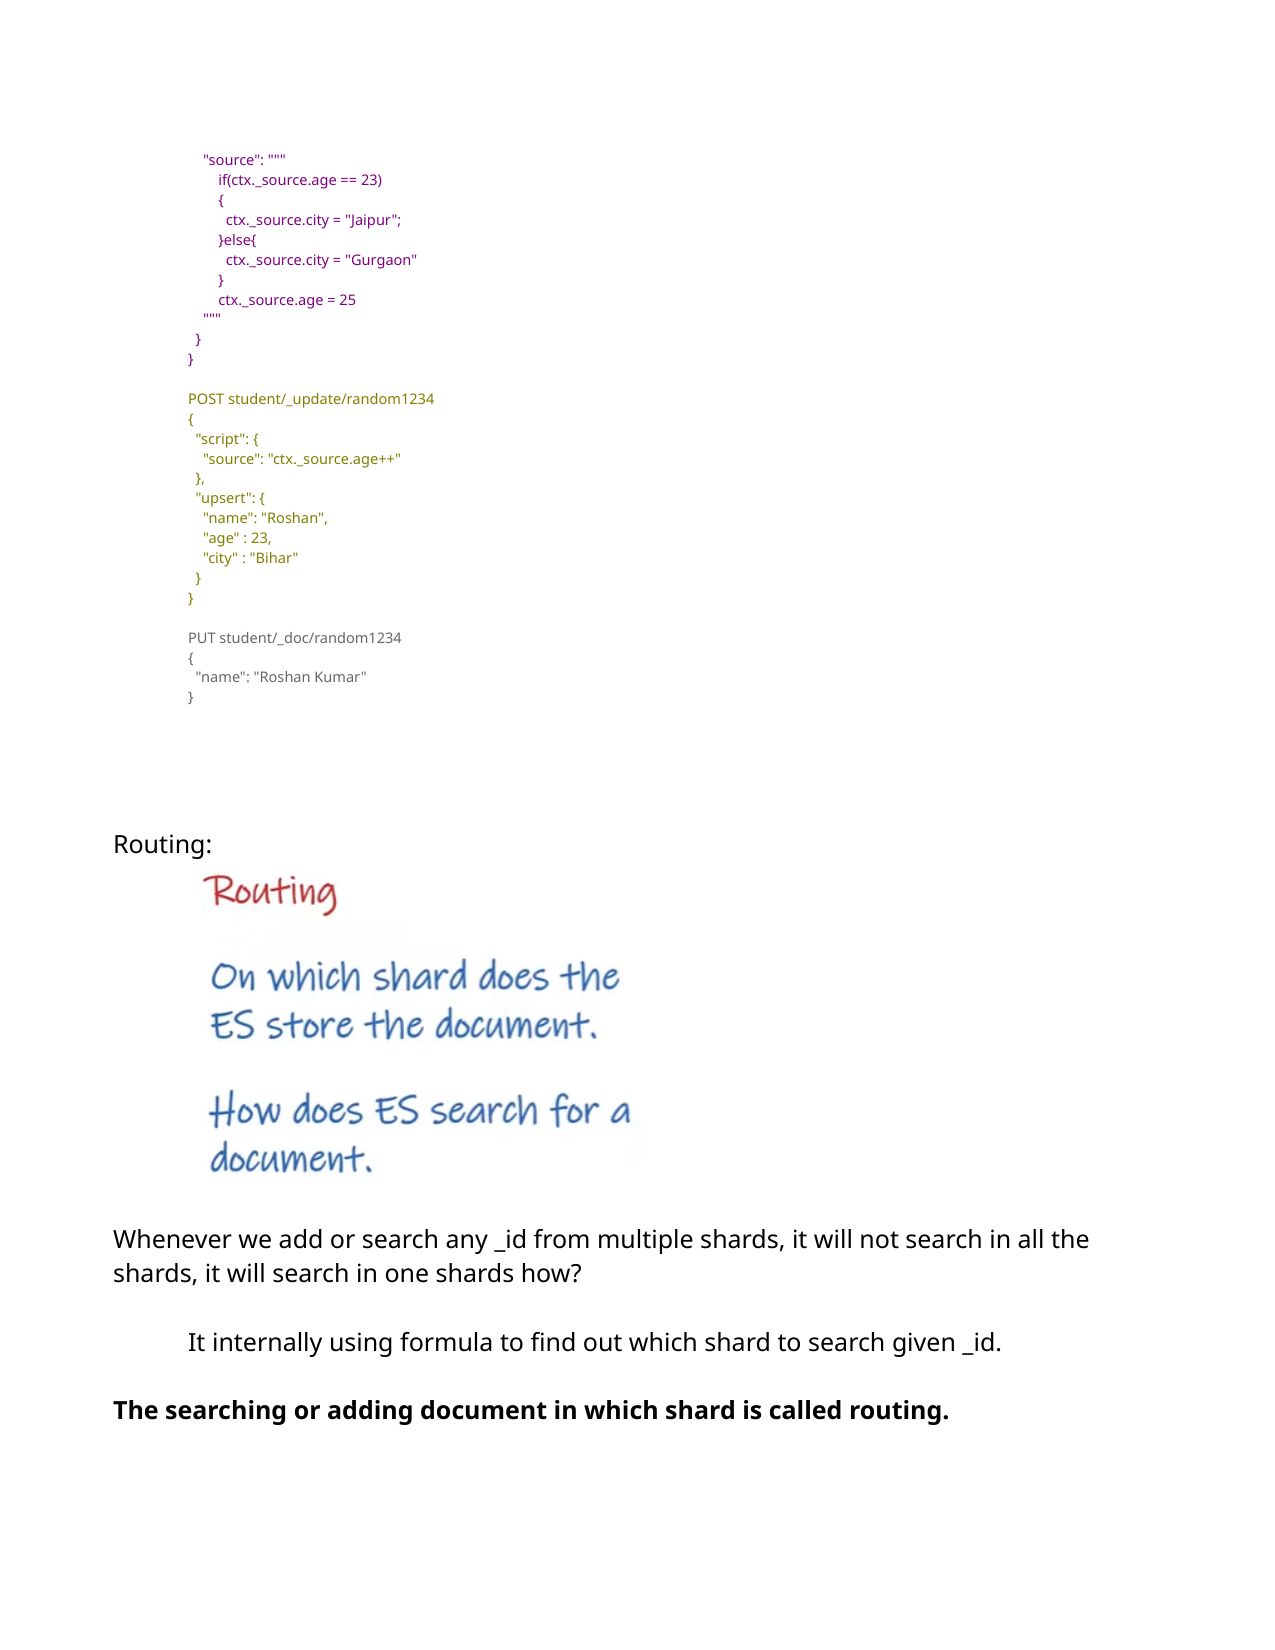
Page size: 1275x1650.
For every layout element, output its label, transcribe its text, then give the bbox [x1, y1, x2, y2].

text It internally using formula to find out which shard to search given _id. [113, 1324, 1162, 1358]
text ctx._source.city = "Jaipur"; [188, 210, 1162, 229]
text } [188, 349, 1162, 369]
text "source": "ctx._source.age++" [188, 448, 1162, 468]
text }else{ [188, 229, 1162, 249]
text PUT student/_doc/random1234 [188, 627, 1162, 647]
text "age" : 23, [188, 528, 1162, 548]
picture [187, 860, 656, 1188]
text "upsert": { [188, 488, 1162, 508]
text ctx._source.city = "Gurgaon" [188, 249, 1162, 269]
text { [188, 190, 1162, 210]
text } [188, 568, 1162, 588]
text "city" : "Bihar" [188, 548, 1162, 568]
text "script": { [188, 428, 1162, 448]
text } [188, 269, 1162, 289]
text } [188, 588, 1162, 608]
text } [188, 329, 1162, 349]
text }, [188, 468, 1162, 488]
text } [188, 687, 1162, 707]
text if(ctx._source.age == 23) [188, 170, 1162, 190]
text The searching or adding document in which shard is called routing. [113, 1392, 1162, 1426]
text { [188, 409, 1162, 428]
text "source": """ [188, 150, 1162, 170]
text ctx._source.age = 25 [188, 289, 1162, 309]
text "name": "Roshan", [188, 508, 1162, 528]
text POST student/_update/random1234 [188, 389, 1162, 409]
text Whenever we add or search any _id from multiple shards, it will not search in all the shards, it will search in one shards how? [113, 1222, 1162, 1290]
text Routing: [113, 826, 1162, 860]
text "name": "Roshan Kumar" [188, 667, 1162, 687]
text """ [188, 309, 1162, 329]
text { [188, 647, 1162, 667]
